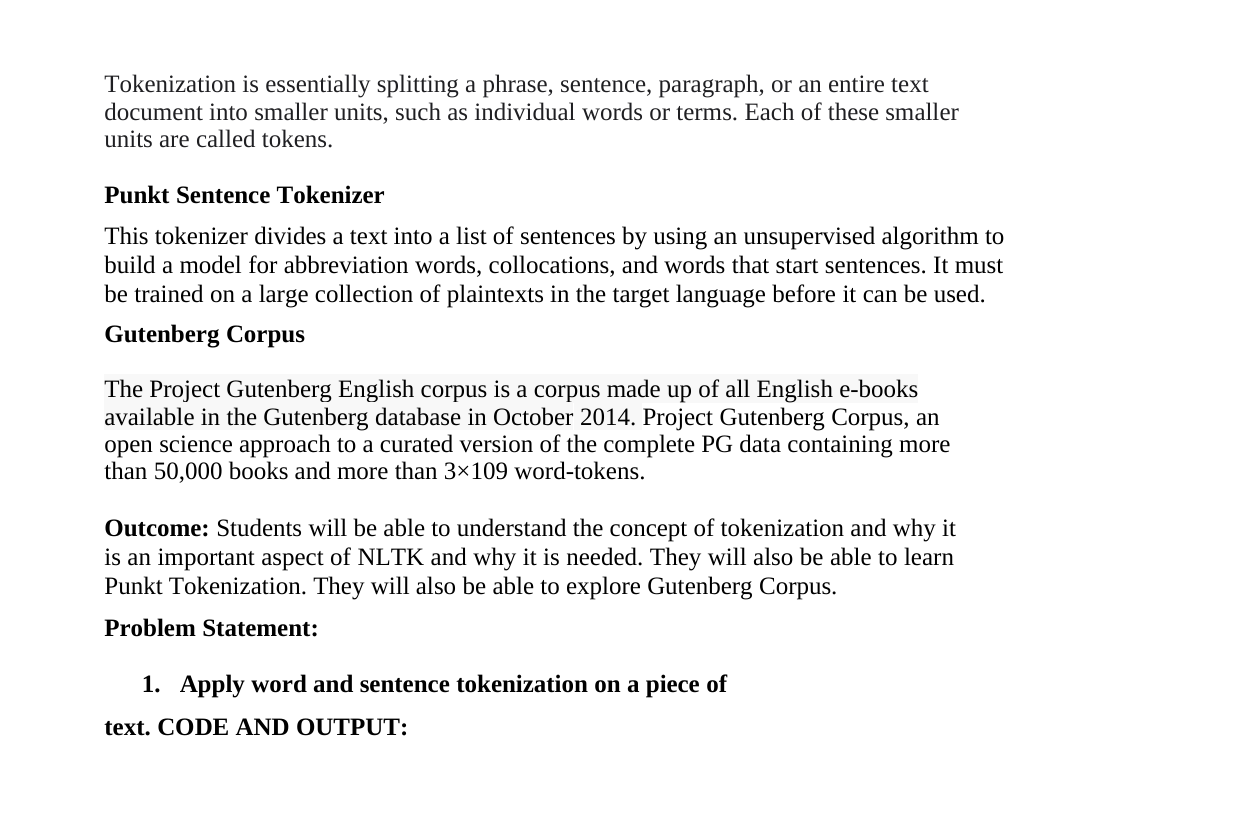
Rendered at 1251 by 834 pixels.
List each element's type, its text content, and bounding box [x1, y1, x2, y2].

text This tokenizer divides a text into a list of sentences by using an unsupervised algorithm to build a model for abbreviation words, collocations, and words that start sentences. It must be trained on a large collection of plaintexts in the target language before it can be used. [104, 221, 1005, 308]
subtitle Gutenberg Corpus [104, 319, 1250, 348]
subtitle Problem Statement: [104, 613, 1250, 642]
list Apply word and sentence tokenization on a piece of text. CODE AND OUTPUT: [104, 669, 778, 740]
text Outcome: Students will be able to understand the concept of tokenization and why it is an important aspect of NLTK and why it is needed. They will also be able to learn Punkt Tokenization. They will also be able to explore Gutenberg Corpus. [104, 513, 956, 600]
text Tokenization is essentially splitting a phrase, sentence, paragraph, or an entire text document into smaller units, such as individual words or terms. Each of these smaller units are called tokens. [104, 70, 959, 153]
text The Project Gutenberg English corpus is a corpus made up of all English e-books available in the Gutenberg database in October 2014. Project Gutenberg Corpus, an open science approach to a curated version of the complete PG data containing more than 50,000 books and more than 3×109 word-tokens. [104, 376, 994, 485]
subtitle Punkt Sentence Tokenizer [104, 180, 1250, 209]
